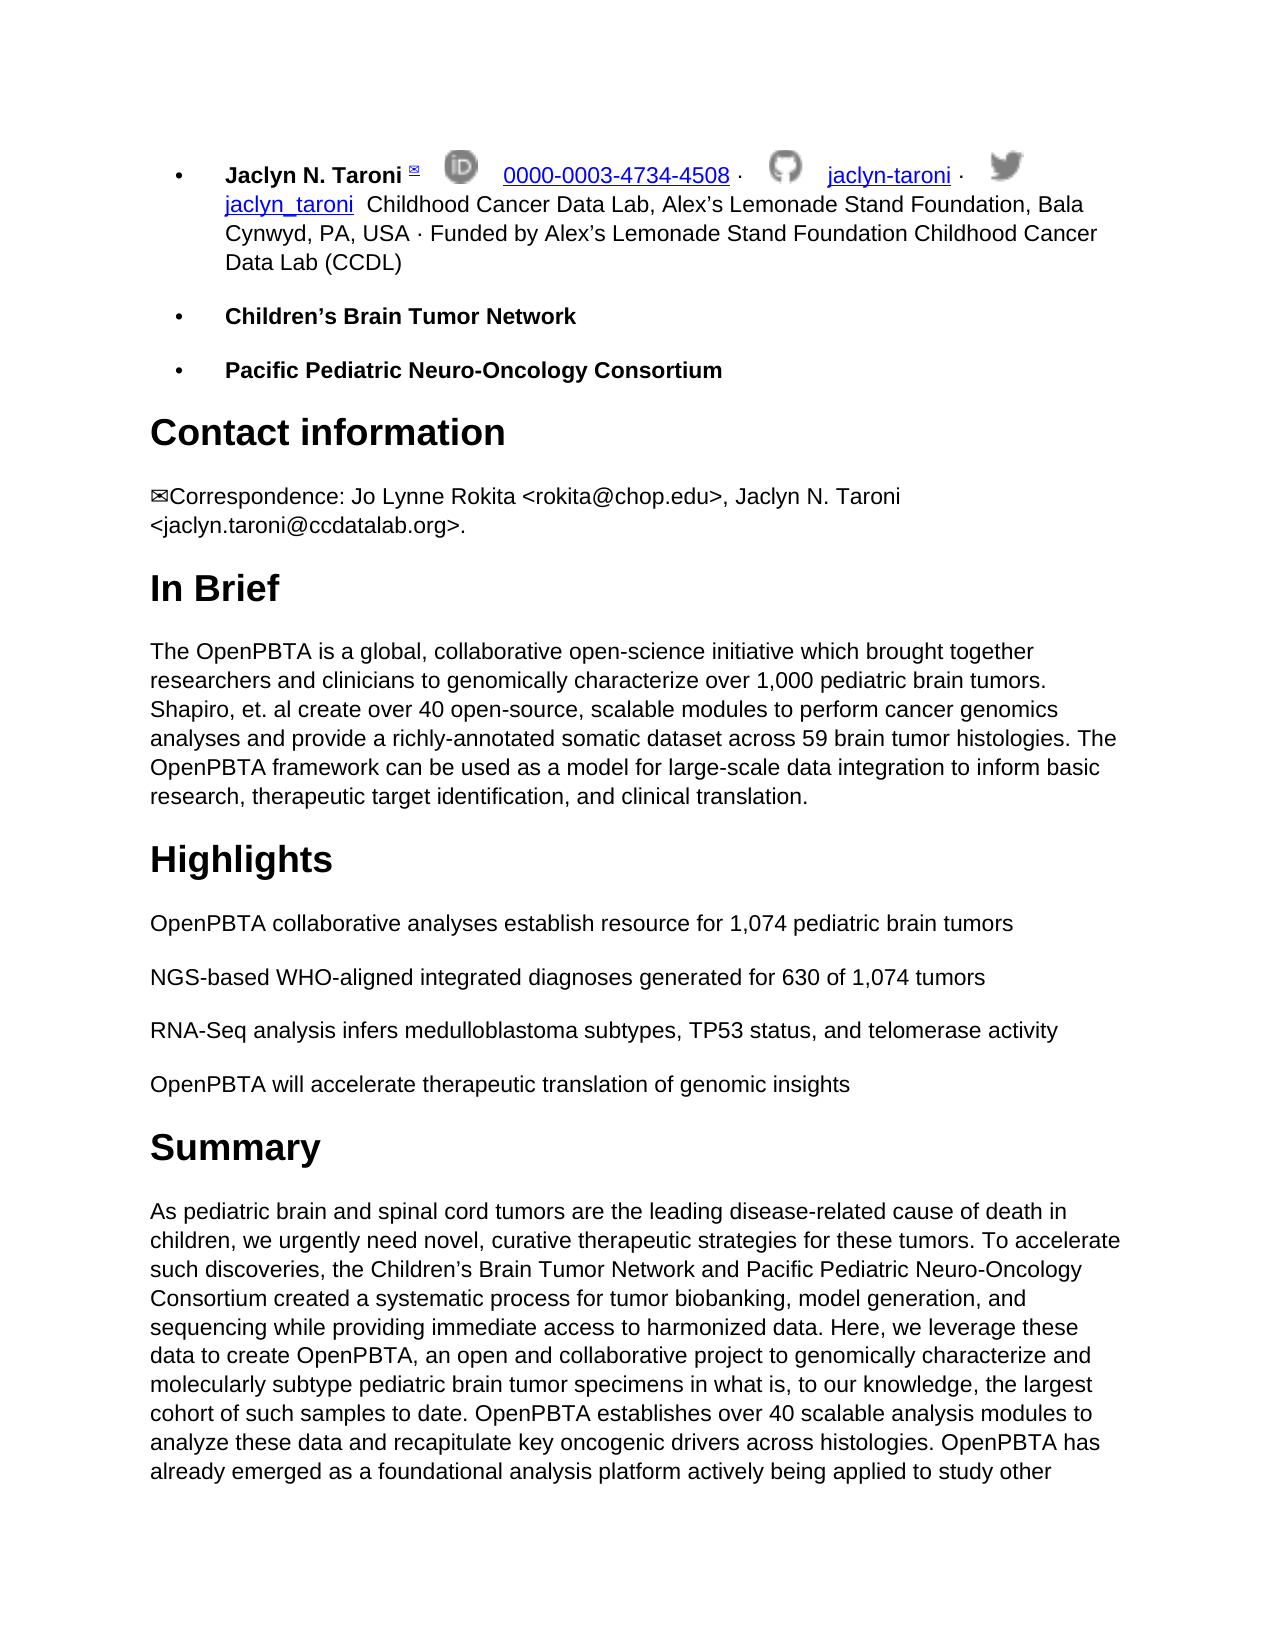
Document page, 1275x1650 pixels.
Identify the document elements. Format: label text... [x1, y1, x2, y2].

subtitle Contact information [150, 411, 1125, 454]
subtitle Summary [150, 1125, 1125, 1168]
text OpenPBTA will accelerate therapeutic translation of genomic insights [150, 1071, 1125, 1098]
text RNA-Seq analysis infers medulloblastoma subtypes, TP53 status, and telomerase activity [150, 1017, 1125, 1044]
list Children’s Brain Tumor Network [175, 303, 1125, 329]
text NGS-based WHO-aligned integrated diagnoses generated for 630 of 1,074 tumors [150, 963, 1125, 990]
text ✉Correspondence: Jo Lynne Rokita <rokita@chop.edu>, Jaclyn N. Taroni <jaclyn.taroni@ccdatalab.org>. [150, 483, 1125, 538]
subtitle In Brief [150, 566, 1125, 609]
picture [444, 150, 478, 184]
text OpenPBTA collaborative analyses establish resource for 1,074 pediatric brain tumors [150, 909, 1125, 936]
picture [769, 150, 803, 184]
list Pacific Pediatric Neuro-Oncology Consortium [175, 357, 1125, 383]
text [150, 1198, 1125, 1485]
subtitle Highlights [150, 837, 1125, 880]
text The OpenPBTA is a global, collaborative open-science initiative which brought together researchers and clinicians to genomically characterize over 1,000 pediatric brain tumors. Shapiro, et. al create over 40 open-source, scalable modules to perform cancer genomics analyses and provide a richly-annotated somatic dataset across 59 brain tumor histologies. The OpenPBTA framework can be used as a model for large-scale data integration to inform basic research, therapeutic target identification, and clinical translation. [150, 638, 1125, 809]
picture [990, 150, 1024, 184]
list Jaclyn N. Taroni ✉ 0000-0003-4734-4508 · jaclyn-taroni · jaclyn_taroni Childhood Cancer Data Lab, Alex’s Lemonade Stand Foundation, Bala Cynwyd, PA, USA · Funded by Alex’s Lemonade Stand Foundation Childhood Cancer Data Lab (CCDL) [175, 150, 1125, 275]
